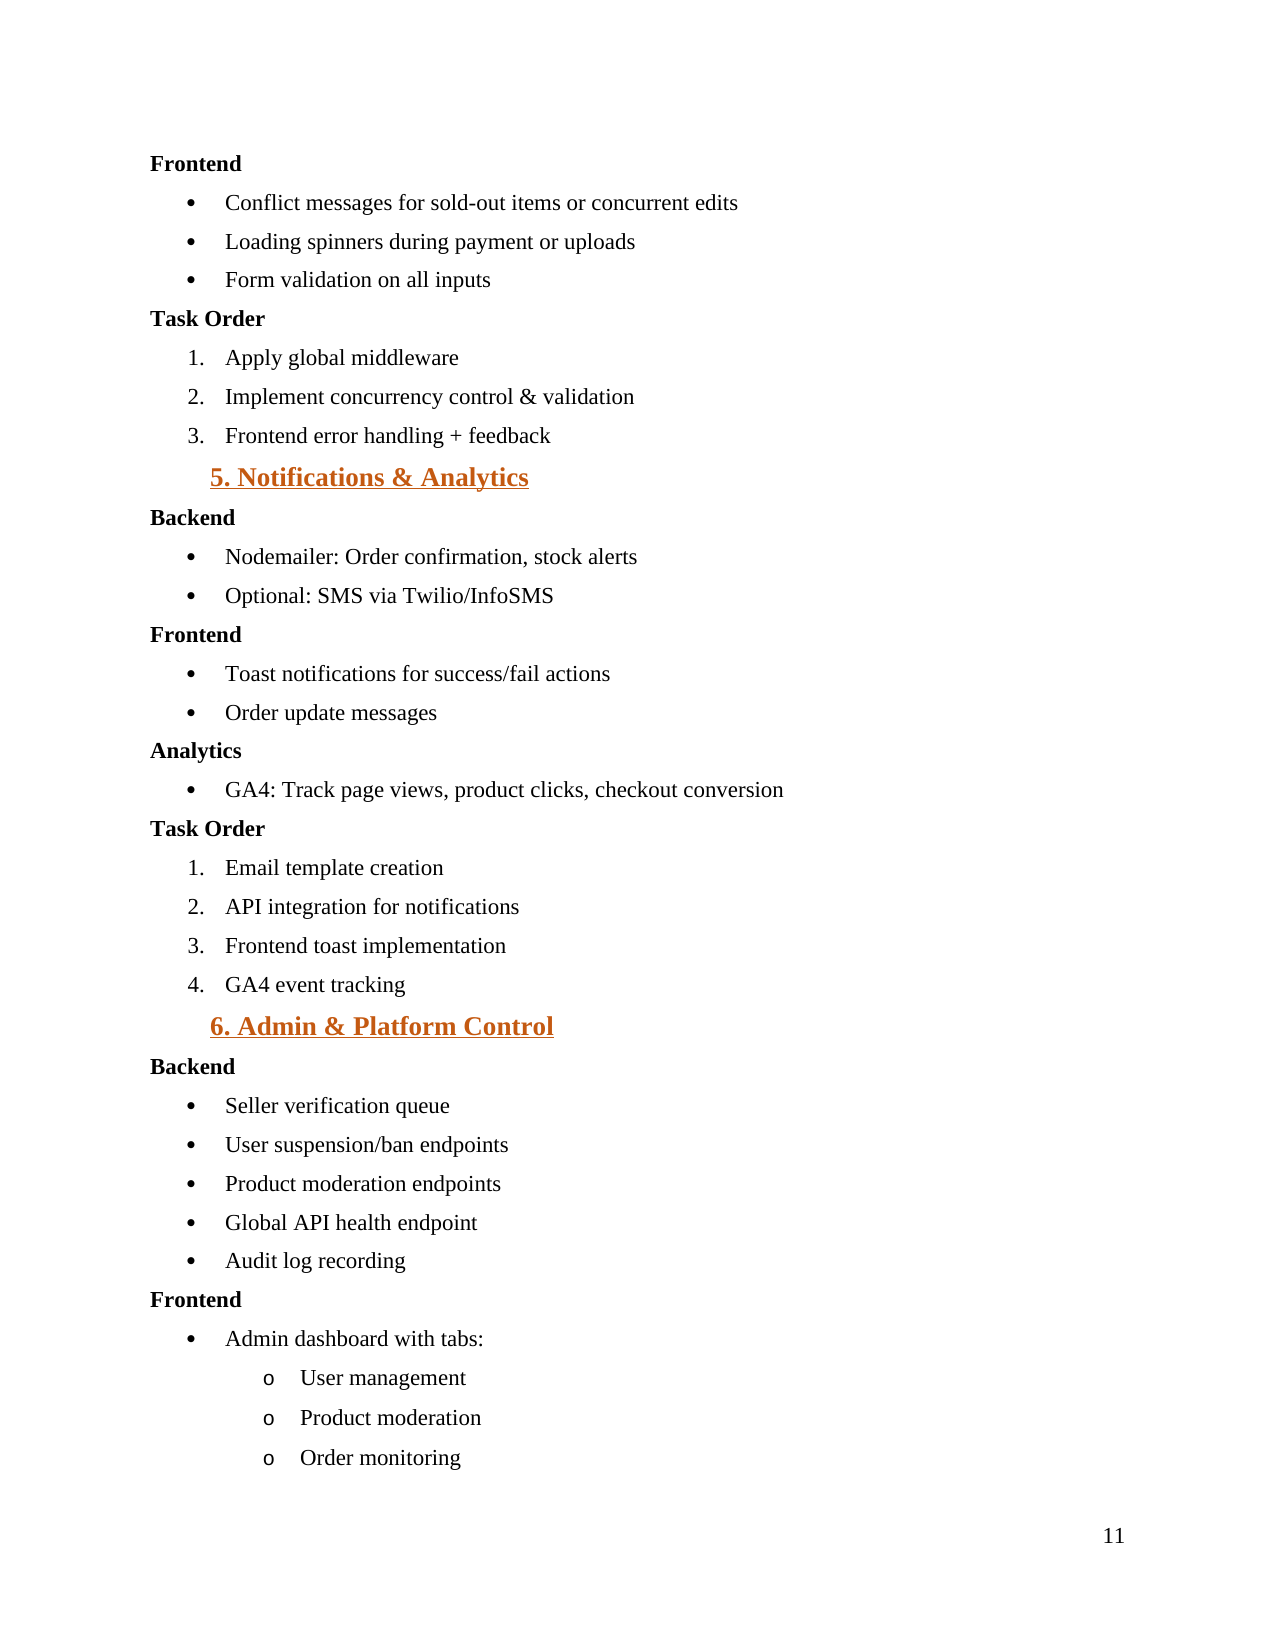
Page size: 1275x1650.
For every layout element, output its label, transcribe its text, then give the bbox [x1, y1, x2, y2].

list Form validation on all inputs [187, 267, 1125, 293]
list Audit log recording [187, 1247, 1125, 1274]
list Toast notifications for success/fail actions [187, 660, 1125, 686]
list Nodemailer: Order confirmation, stock alerts [187, 543, 1125, 570]
list Order monitoring [262, 1444, 1125, 1472]
list Admin dashboard with tabs: [187, 1325, 1125, 1352]
list Product moderation [262, 1404, 1125, 1432]
list Seller verification queue [187, 1092, 1125, 1118]
list Implement concurrency control & validation [187, 383, 1125, 409]
list GA4: Track page views, product clicks, checkout conversion [187, 776, 1125, 803]
list Product moderation endpoints [187, 1170, 1125, 1196]
list Frontend toast implementation [187, 932, 1125, 958]
text Task Order [150, 305, 1125, 332]
list API integration for notifications [187, 893, 1125, 919]
text Frontend [150, 1286, 1125, 1313]
text Frontend [150, 150, 1125, 176]
list GA4 event tracking [187, 971, 1125, 997]
list Order update messages [187, 699, 1125, 725]
list Loading spinners during payment or uploads [187, 228, 1125, 254]
text Task Order [150, 815, 1125, 842]
text Backend [150, 1053, 1125, 1079]
subtitle 5. Notifications & Analytics [210, 461, 1125, 492]
list User suspension/ban endpoints [187, 1131, 1125, 1157]
list Optional: SMS via Twilio/InfoSMS [187, 582, 1125, 608]
text Backend [150, 504, 1125, 531]
list Global API health endpoint [187, 1209, 1125, 1235]
text Analytics [150, 738, 1125, 764]
list User management [262, 1364, 1125, 1392]
list Email template creation [187, 854, 1125, 881]
list Conflict messages for sold-out items or concurrent edits [187, 189, 1125, 215]
text Frontend [150, 621, 1125, 647]
list Apply global middleware [187, 344, 1125, 371]
list Frontend error handling + feedback [187, 422, 1125, 448]
subtitle 6. Admin & Platform Control [210, 1009, 1125, 1041]
